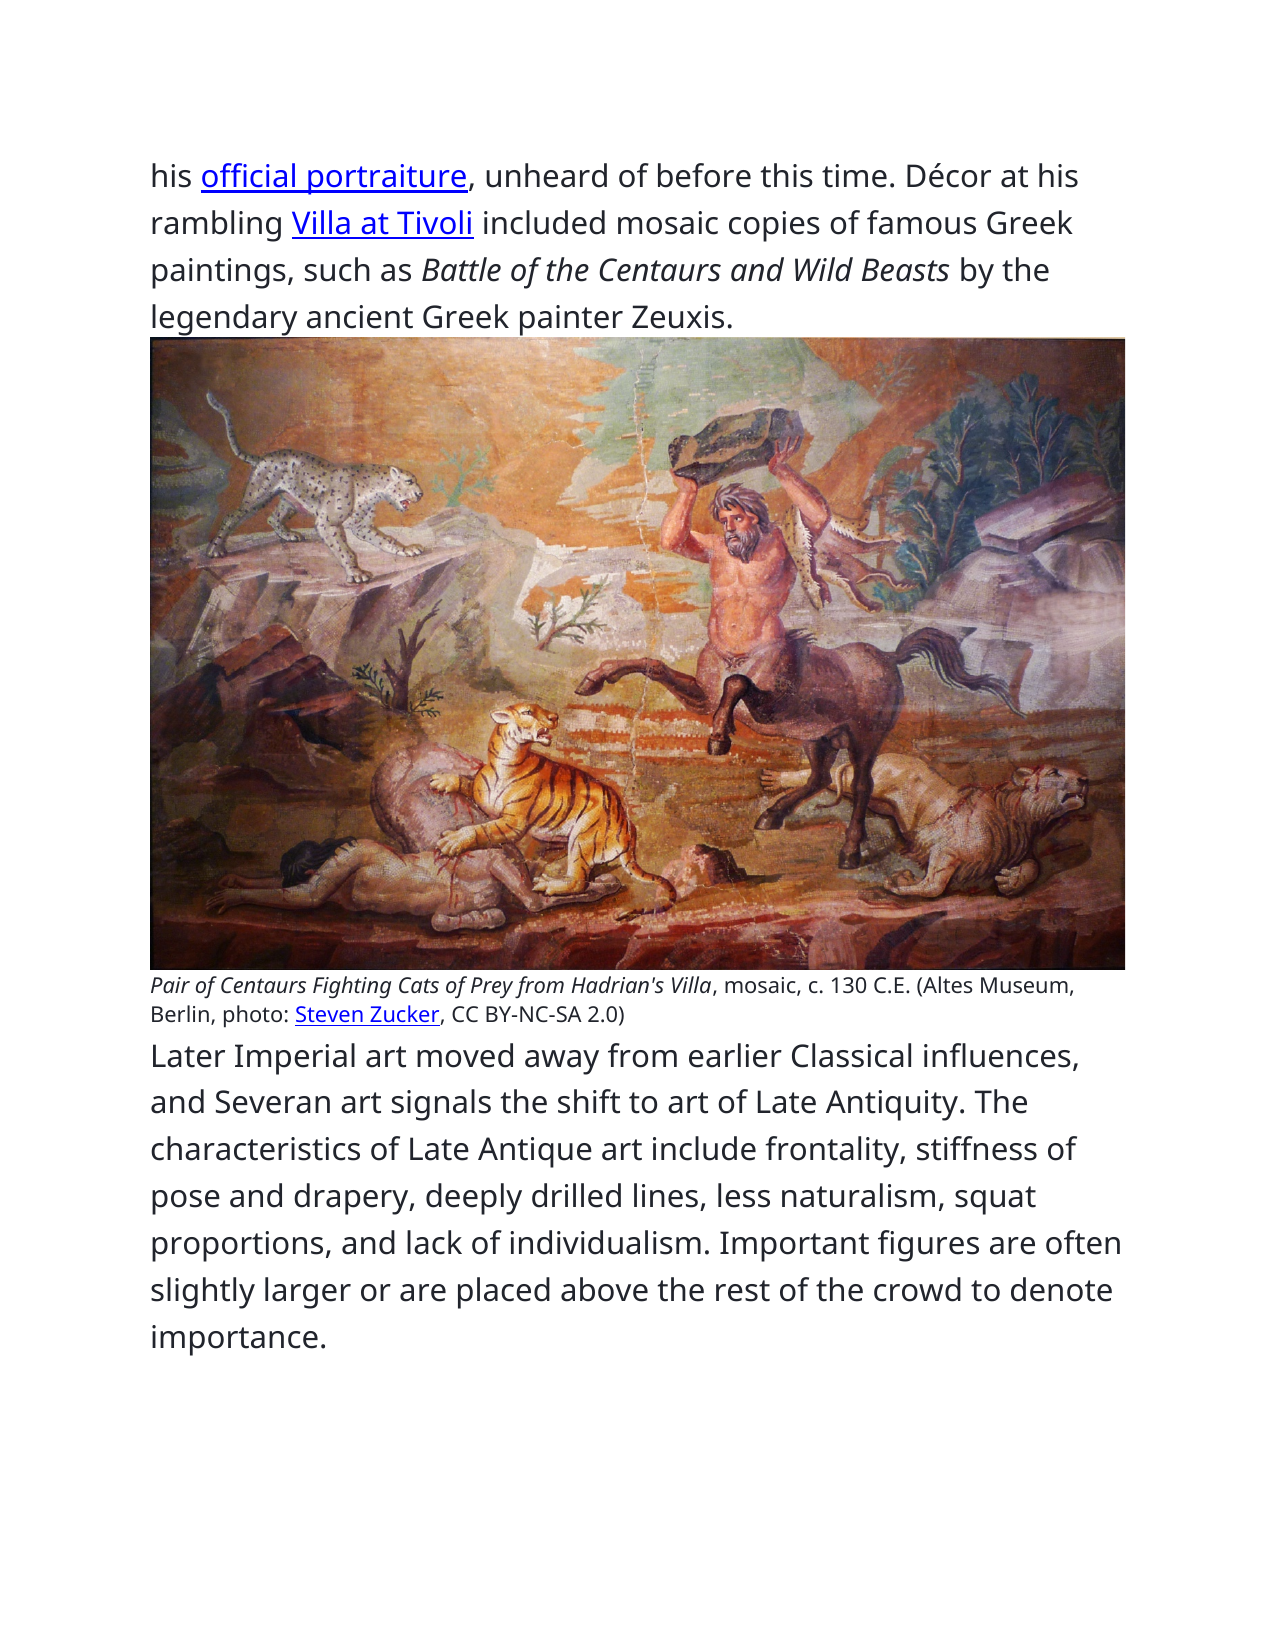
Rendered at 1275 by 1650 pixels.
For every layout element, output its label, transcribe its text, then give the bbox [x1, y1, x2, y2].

text Pair of Centaurs Fighting Cats of Prey from Hadrian's Villa, mosaic, c. 130 C.E. (Altes Museum, Berlin, photo: Steven Zucker, CC BY-NC-SA 2.0) [150, 970, 1125, 1029]
text Later Imperial art moved away from earlier Classical influences, and Severan art signals the shift to art of Late Antiquity. The characteristics of Late Antique art include frontality, stiffness of pose and drapery, deeply drilled lines, less naturalism, squat proportions, and lack of individualism. Important figures are often slightly larger or are placed above the rest of the crowd to denote importance. [150, 1029, 1125, 1357]
picture [150, 337, 1125, 970]
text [150, 150, 1125, 337]
